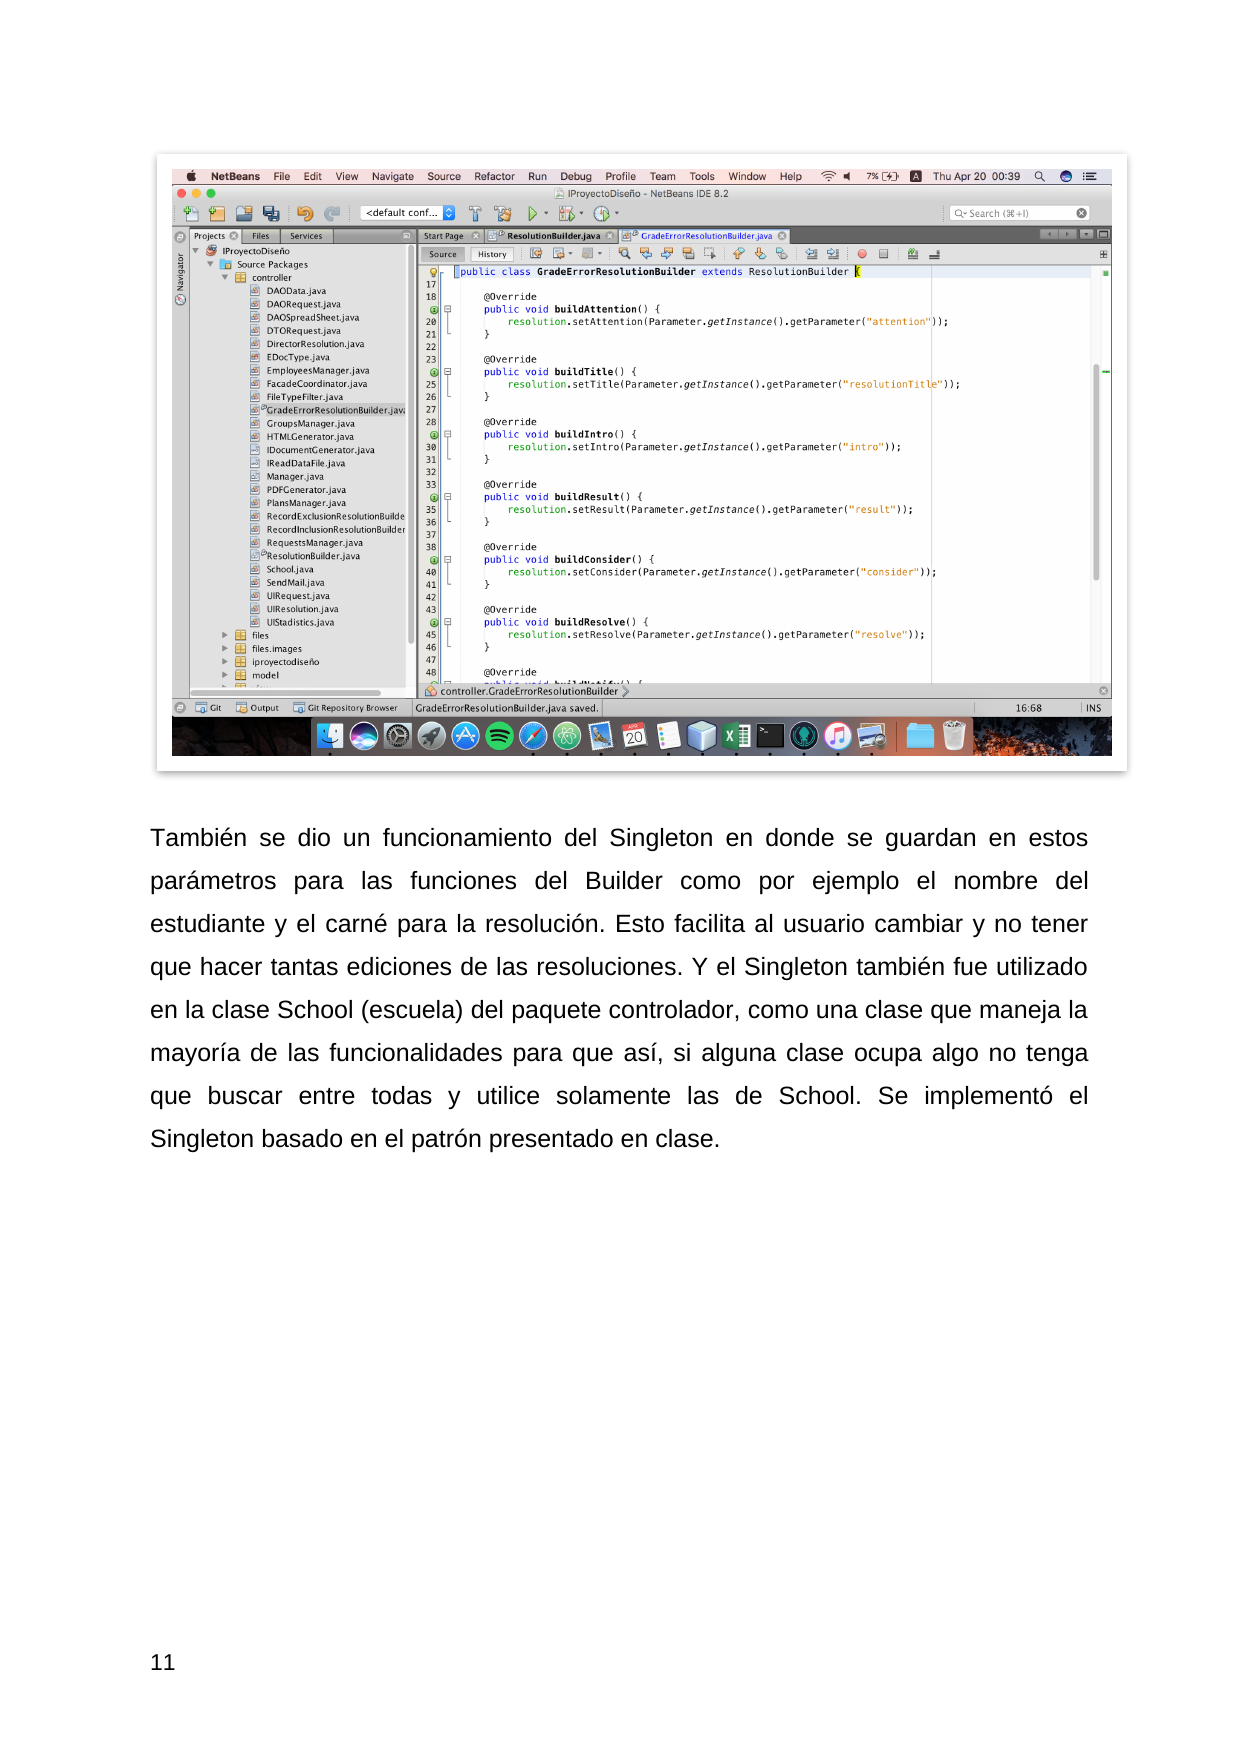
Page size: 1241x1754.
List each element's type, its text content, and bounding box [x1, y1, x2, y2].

picture [172, 169, 1112, 756]
text También se dio un funcionamiento del Singleton en donde se guardan en estos parámetros para las funciones del Builder como por ejemplo el nombre del estudiante y el carné para la resolución. Esto facilita al usuario cambiar y no tener que hacer tantas ediciones de las resoluciones. Y el Singleton también fue utilizado en la clase School (escuela) del paquete controlador, como una clase que maneja la mayoría de las funcionalidades para que así, si alguna clase ocupa algo no tenga que buscar entre todas y utilice solamente las de School. Se implementó el Singleton basado en el patrón presentado en clase. [150, 823, 1090, 1153]
